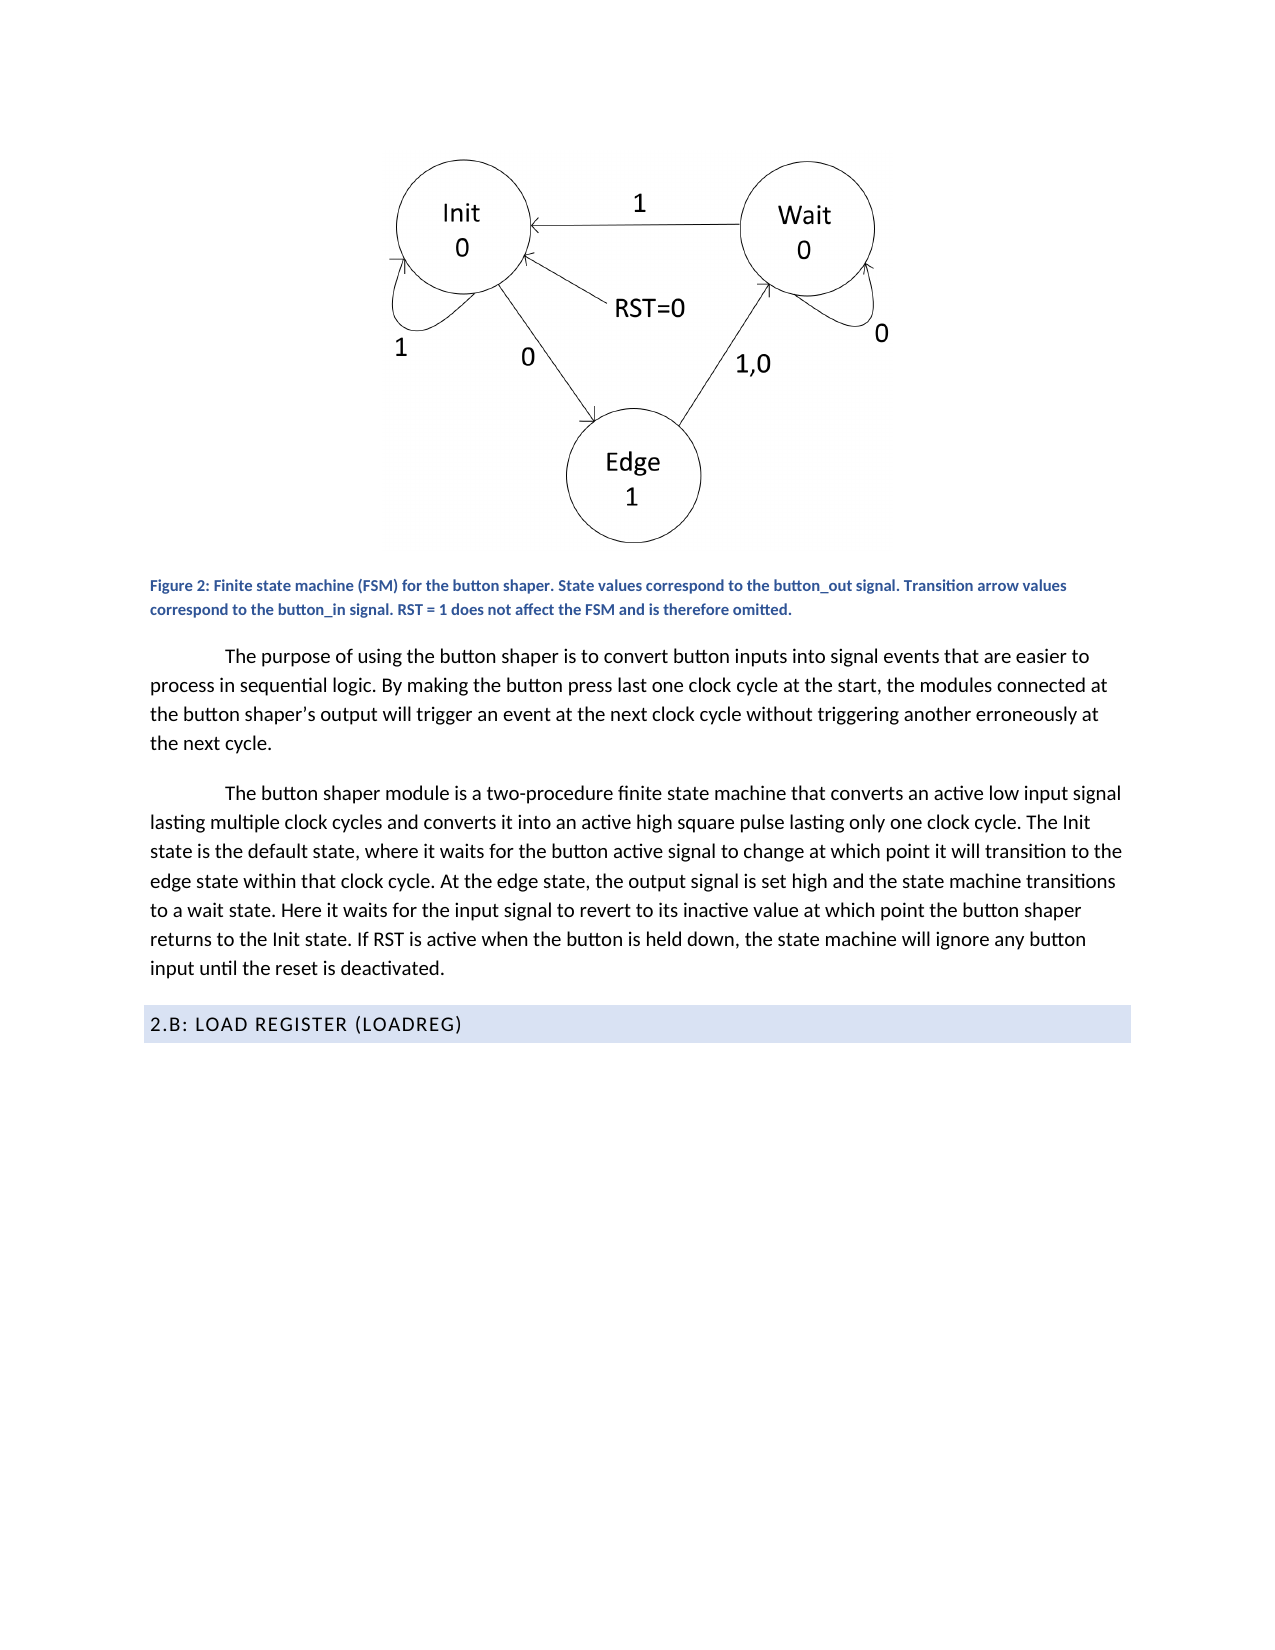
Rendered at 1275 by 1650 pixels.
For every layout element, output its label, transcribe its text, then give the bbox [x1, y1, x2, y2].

text The purpose of using the button shaper is to convert button inputs into signal events that are easier to process in sequential logic. By making the button press last one clock cycle at the start, the modules connected at the button shaper’s output will trigger an event at the next clock cycle without triggering another erroneously at the next cycle. [150, 643, 1125, 756]
subtitle 2.B: Load Register (loadreg) [150, 1012, 1125, 1037]
text The button shaper module is a two-procedure finite state machine that converts an active low input signal lasting multiple clock cycles and converts it into an active high square pulse lasting only one clock cycle. The Init state is the default state, where it waits for the button active signal to change at which point it will transition to the edge state within that clock cycle. At the edge state, the output signal is set high and the state machine transitions to a wait state. Here it waits for the input signal to revert to its inactive value at which point the button shaper returns to the Init state. If RST is active when the button is held down, the state machine will ignore any button input until the reset is deactivated. [150, 780, 1125, 981]
picture [382, 150, 894, 551]
